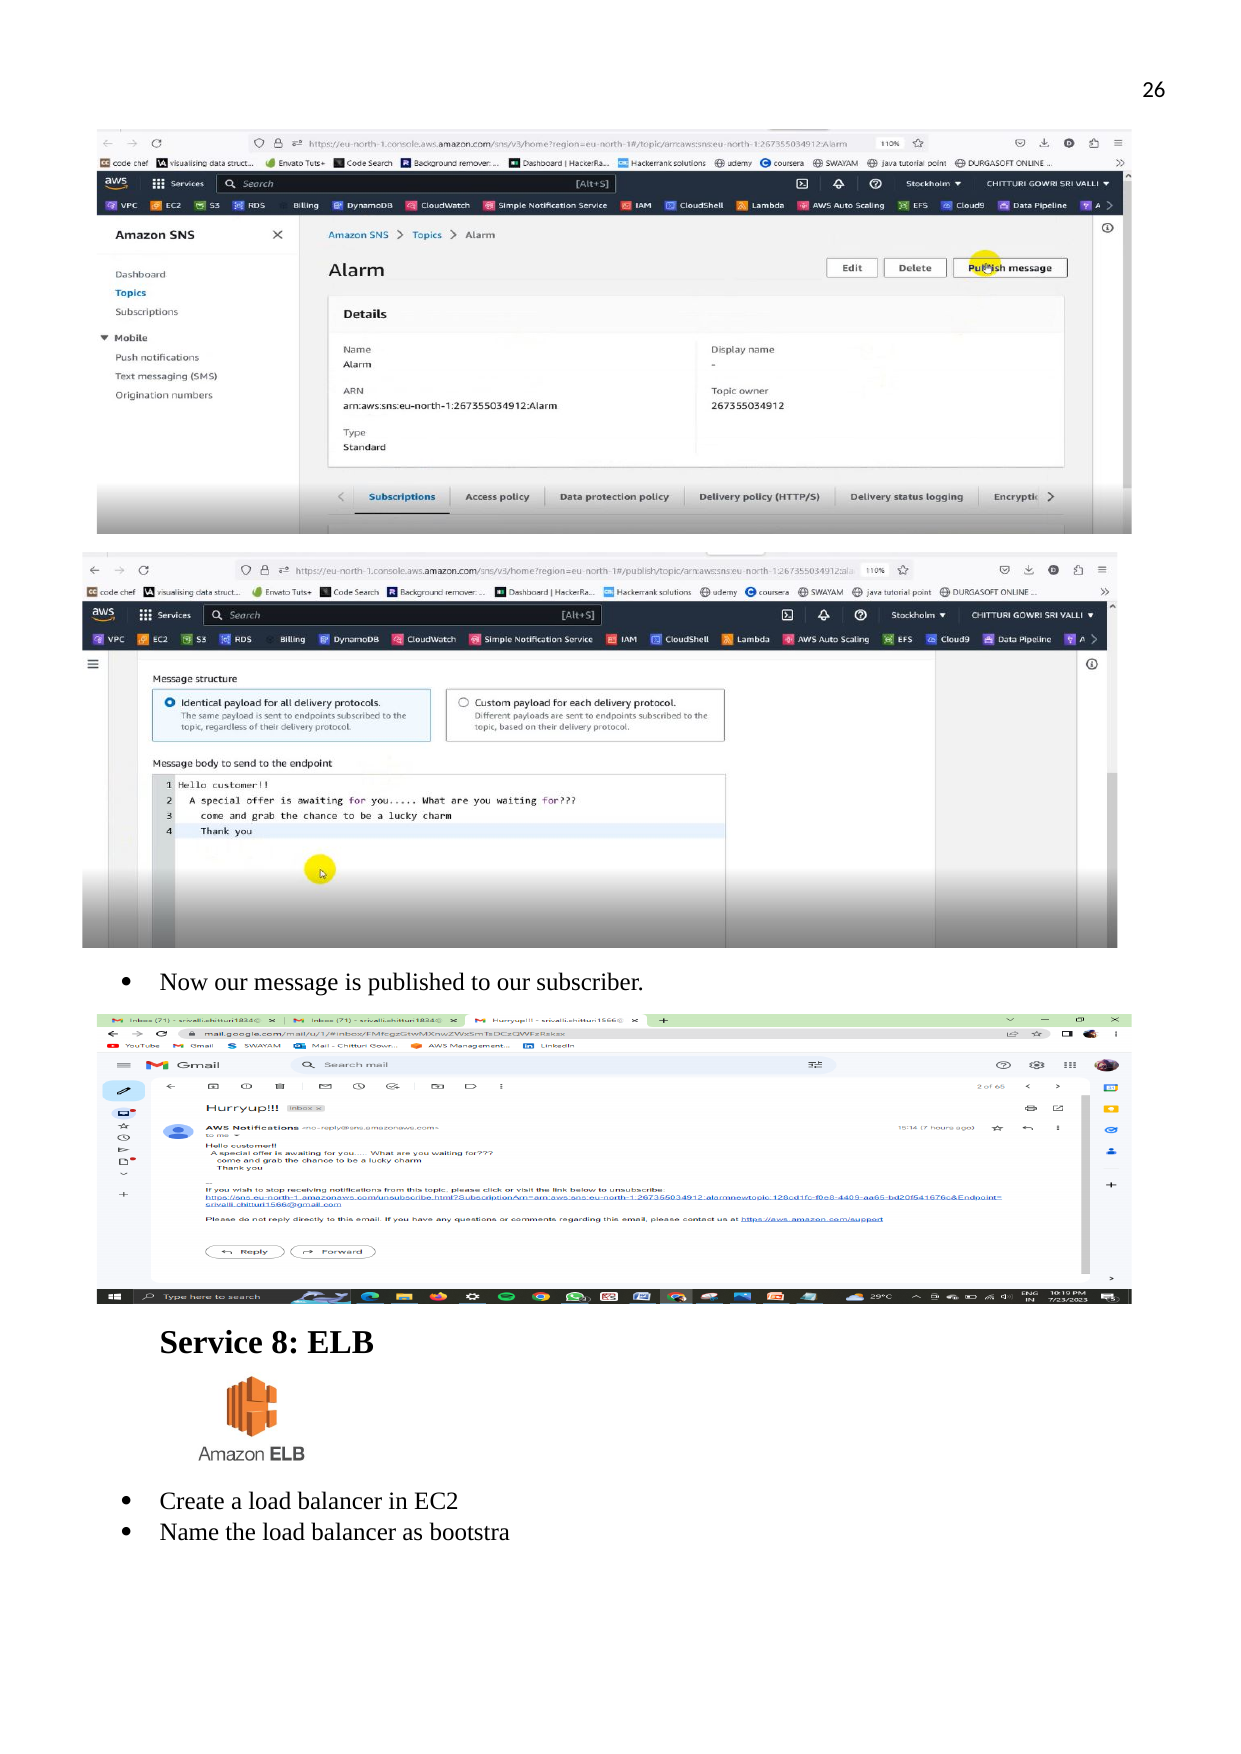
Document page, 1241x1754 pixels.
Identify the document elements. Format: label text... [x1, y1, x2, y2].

picture [96, 129, 1132, 534]
list Service 8: ELB [159, 1322, 1165, 1361]
picture [82, 552, 1118, 948]
list Now our message is published to our subscriber. [122, 967, 1165, 995]
picture [96, 1014, 1132, 1304]
picture [159, 1363, 344, 1484]
list Name the load balancer as bootstra [122, 1517, 1165, 1546]
list Create a load balancer in EC2 [122, 1486, 1165, 1514]
